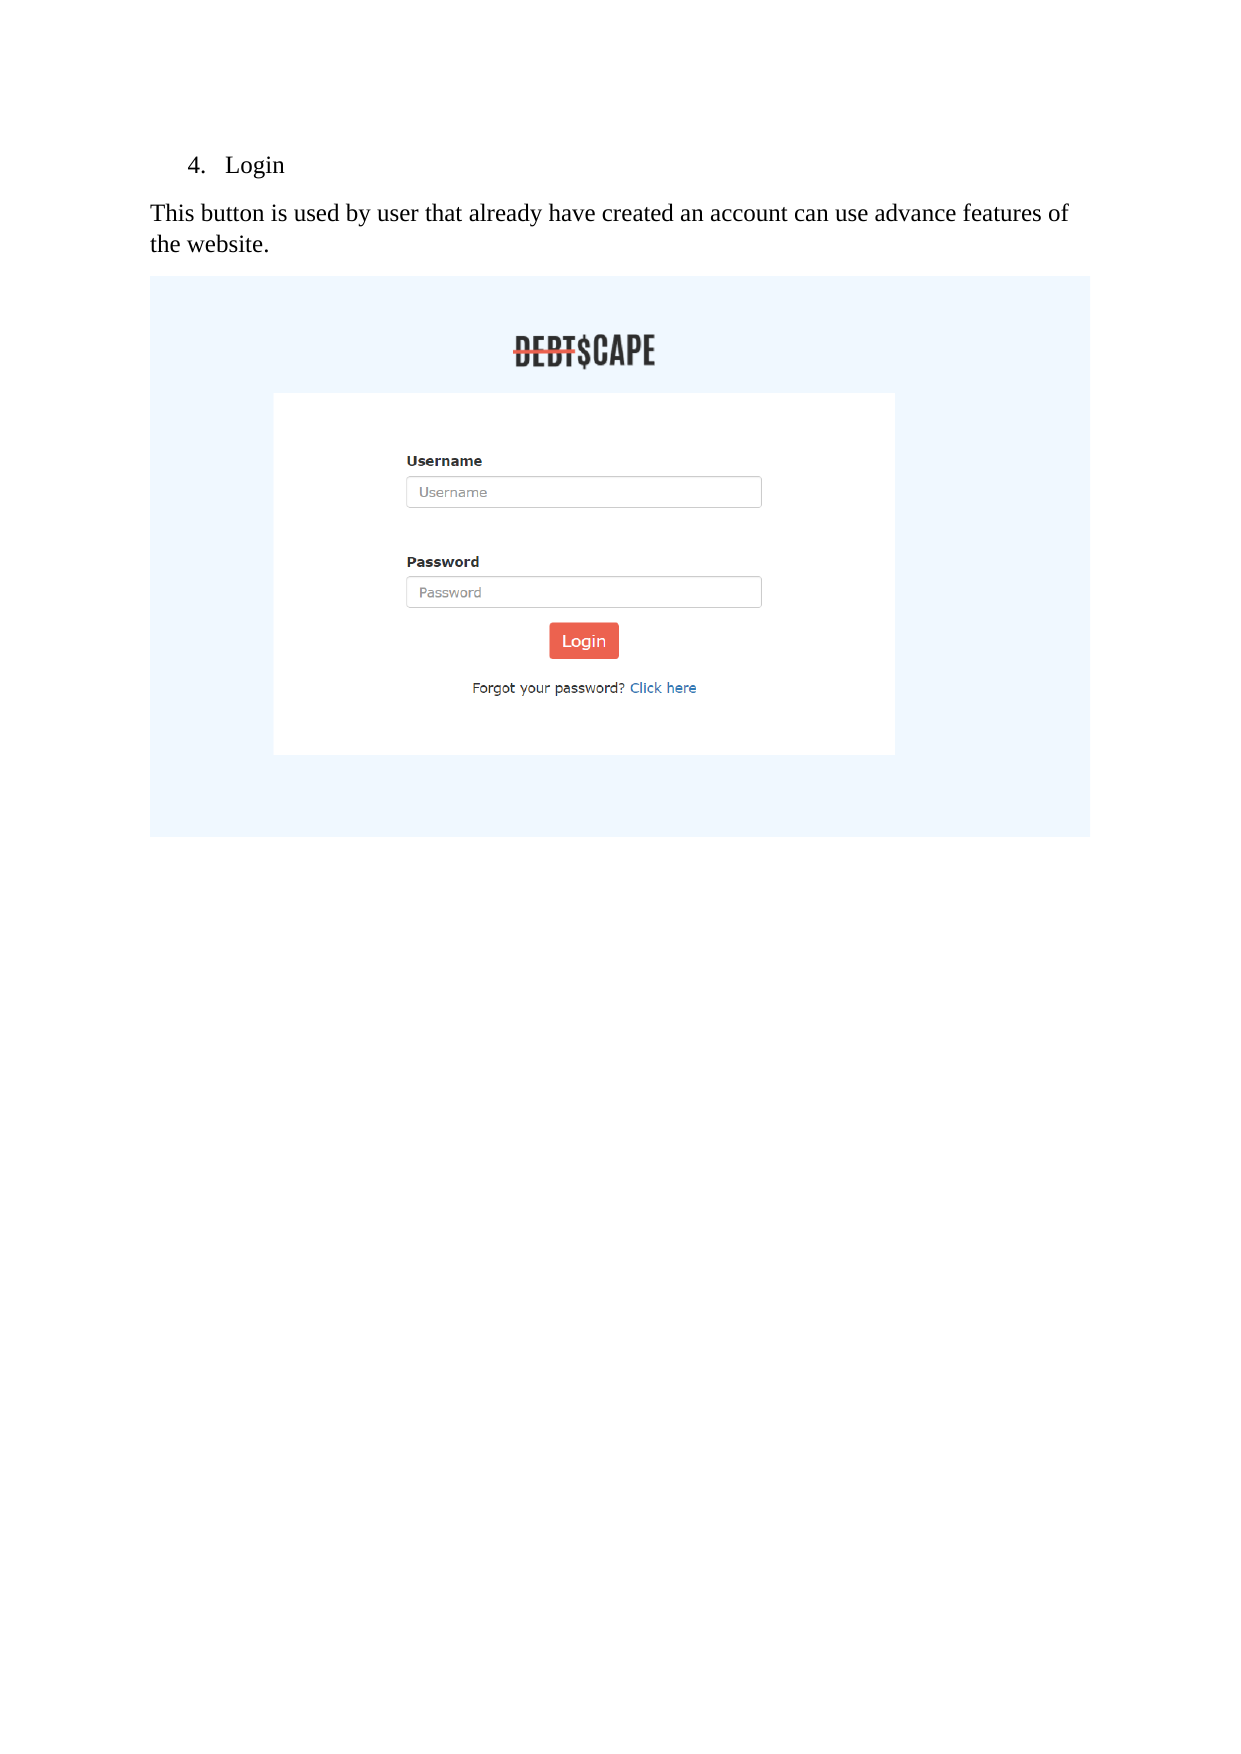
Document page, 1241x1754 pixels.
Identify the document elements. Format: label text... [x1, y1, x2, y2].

text This button is used by user that already have created an account can use advance features of the website. [150, 198, 1090, 257]
list Login [187, 150, 1090, 179]
picture [150, 276, 1091, 837]
